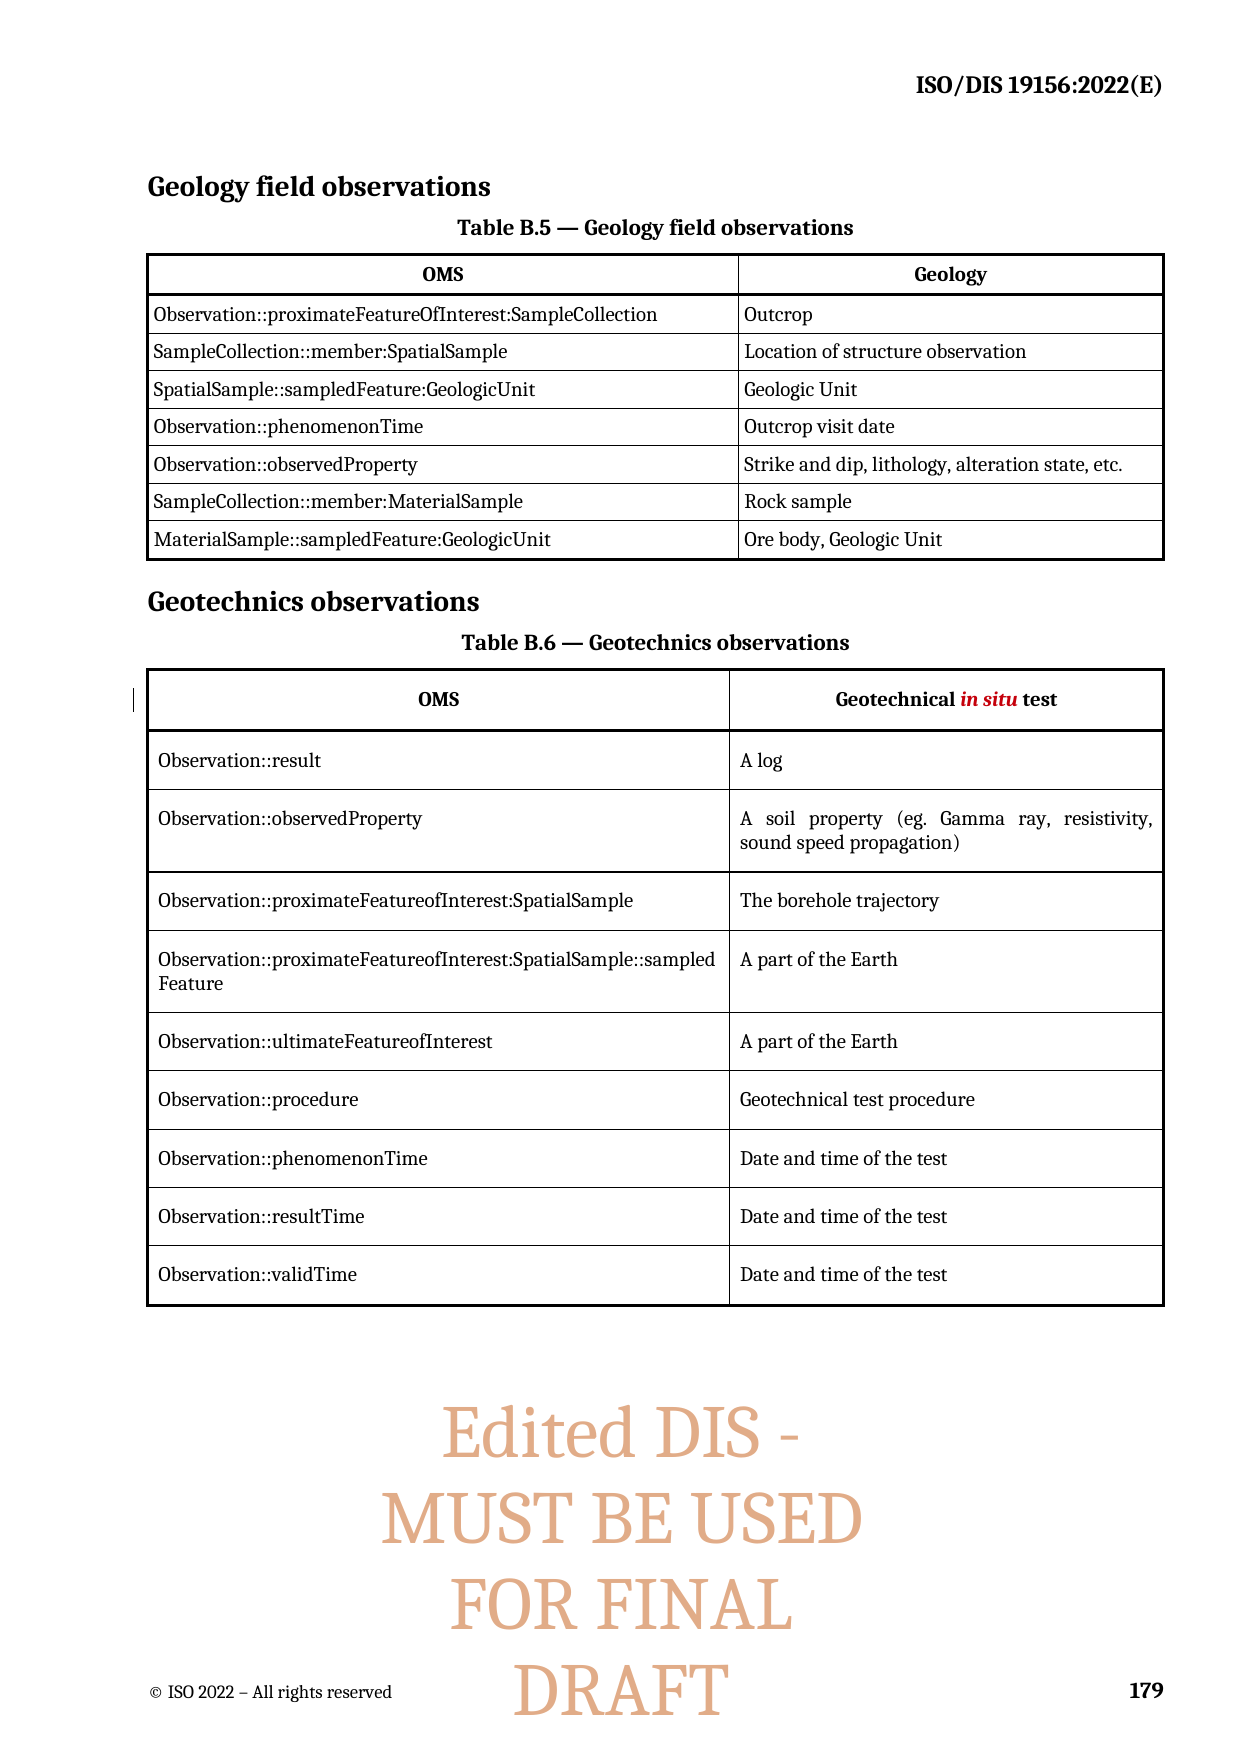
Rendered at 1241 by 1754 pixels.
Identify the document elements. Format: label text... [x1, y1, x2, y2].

title Table B.5 — Geology field observations [148, 214, 1163, 241]
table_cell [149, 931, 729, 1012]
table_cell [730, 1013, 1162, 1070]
text Geology field observations [148, 174, 1163, 202]
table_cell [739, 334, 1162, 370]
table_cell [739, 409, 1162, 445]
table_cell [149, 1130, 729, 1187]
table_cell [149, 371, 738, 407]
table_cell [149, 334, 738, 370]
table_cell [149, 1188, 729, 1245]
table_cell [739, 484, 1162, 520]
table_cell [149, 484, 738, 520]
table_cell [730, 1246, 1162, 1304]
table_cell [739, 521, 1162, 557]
title Table B.6 — Geotechnics observations [148, 629, 1163, 656]
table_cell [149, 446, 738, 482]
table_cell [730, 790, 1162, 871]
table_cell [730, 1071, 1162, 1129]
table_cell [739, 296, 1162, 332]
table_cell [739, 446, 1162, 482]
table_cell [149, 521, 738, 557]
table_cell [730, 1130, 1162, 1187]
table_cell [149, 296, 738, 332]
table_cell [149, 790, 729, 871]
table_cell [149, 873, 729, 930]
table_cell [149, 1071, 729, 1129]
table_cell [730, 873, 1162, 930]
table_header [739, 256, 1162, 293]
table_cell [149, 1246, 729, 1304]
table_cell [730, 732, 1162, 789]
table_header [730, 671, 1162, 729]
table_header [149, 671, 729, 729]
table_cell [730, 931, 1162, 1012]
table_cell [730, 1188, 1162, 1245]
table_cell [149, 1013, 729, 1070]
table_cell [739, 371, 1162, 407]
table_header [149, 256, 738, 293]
text Geotechnics observations [148, 589, 1163, 617]
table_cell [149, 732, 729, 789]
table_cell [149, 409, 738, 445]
